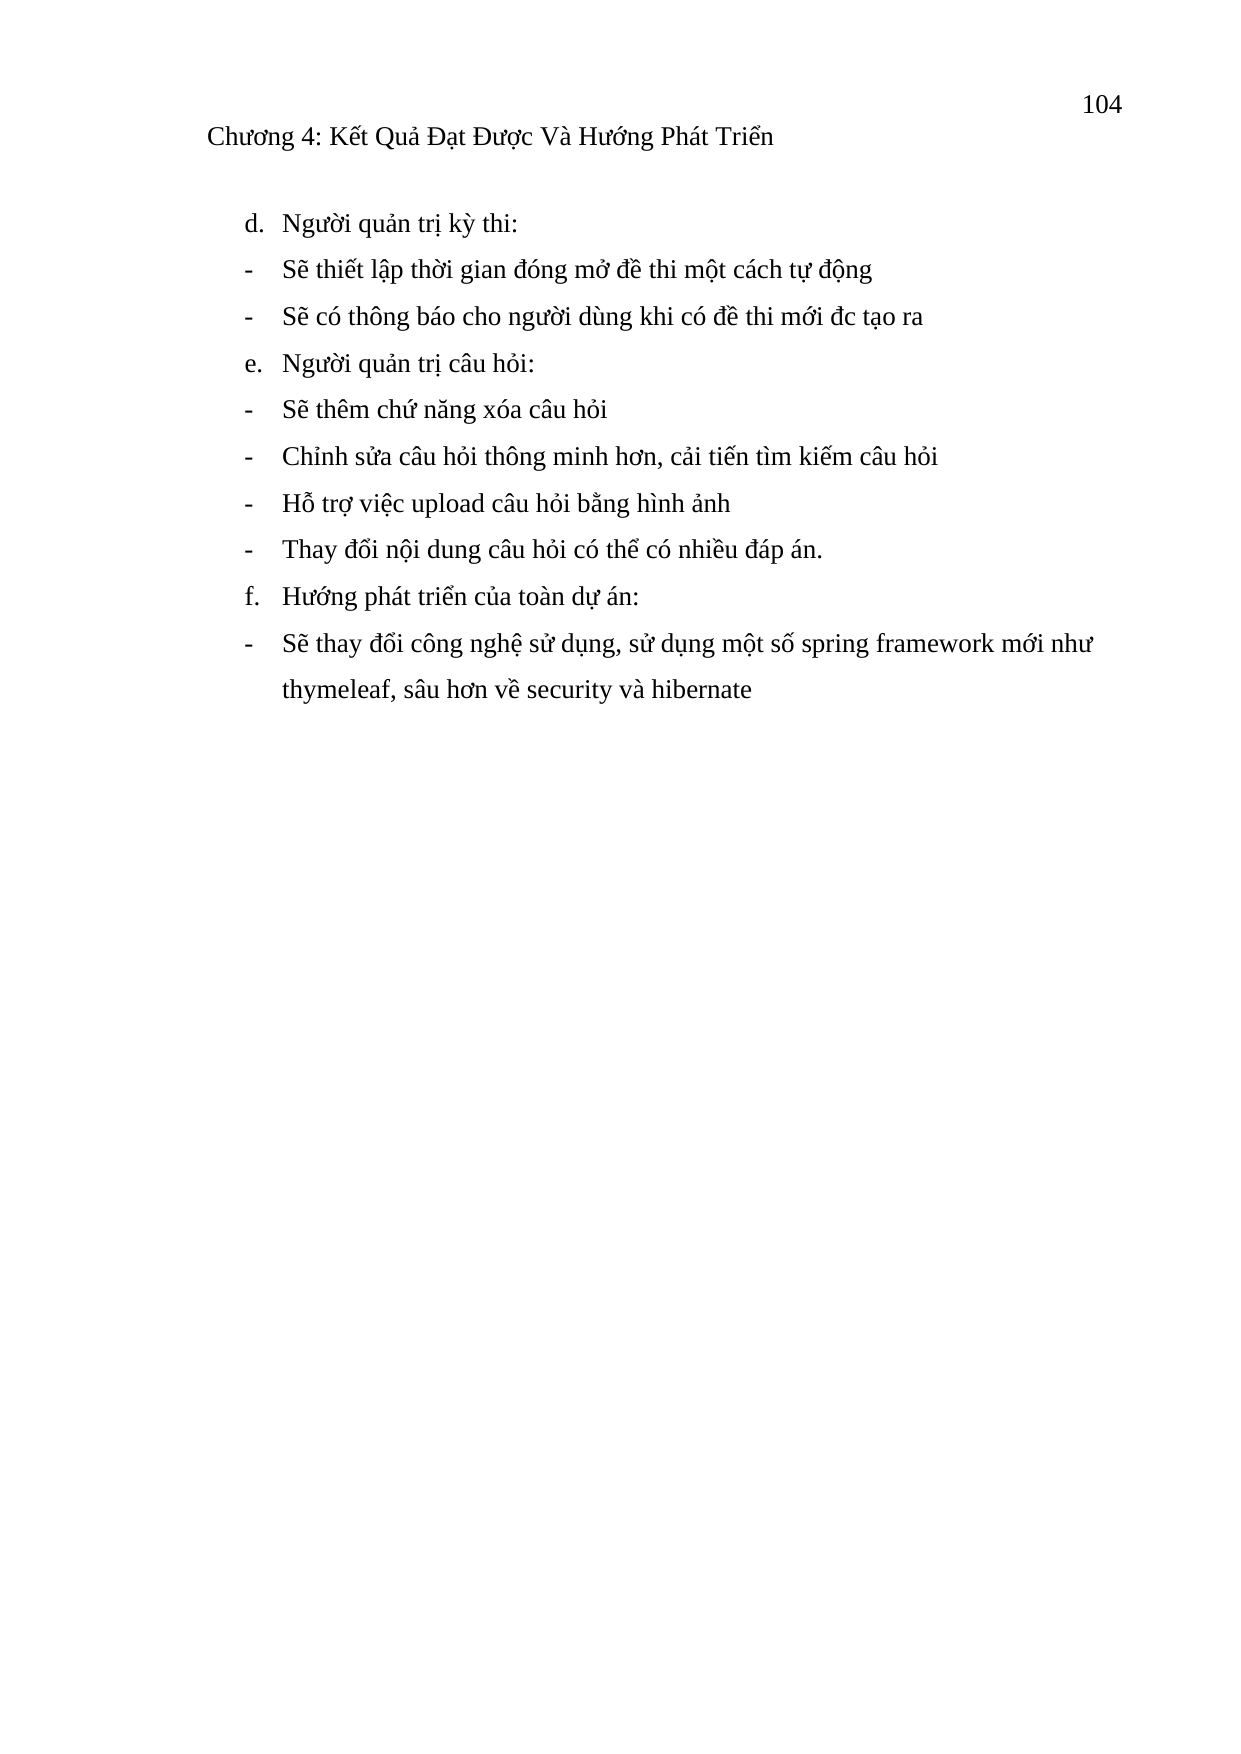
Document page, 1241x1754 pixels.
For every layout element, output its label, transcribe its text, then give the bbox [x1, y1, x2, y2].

list Hỗ trợ việc upload câu hỏi bằng hình ảnh [244, 487, 1122, 518]
list Chỉnh sửa câu hỏi thông minh hơn, cải tiến tìm kiếm câu hỏi [244, 440, 1122, 471]
list Người quản trị kỳ thi: [244, 207, 1122, 238]
list Người quản trị câu hỏi: [244, 347, 1122, 378]
list Sẽ thêm chứ năng xóa câu hỏi [244, 393, 1122, 424]
list Thay đổi nội dung câu hỏi có thể có nhiều đáp án. [244, 533, 1122, 564]
list Sẽ thiết lập thời gian đóng mở đề thi một cách tự động [244, 253, 1122, 284]
list Sẽ thay đổi công nghệ sử dụng, sử dụng một số spring framework mới như thymeleaf, sâu hơn về security và hibernate [244, 627, 1122, 704]
list Sẽ có thông báo cho người dùng khi có đề thi mới đc tạo ra [244, 300, 1122, 331]
list Hướng phát triển của toàn dự án: [244, 580, 1122, 611]
